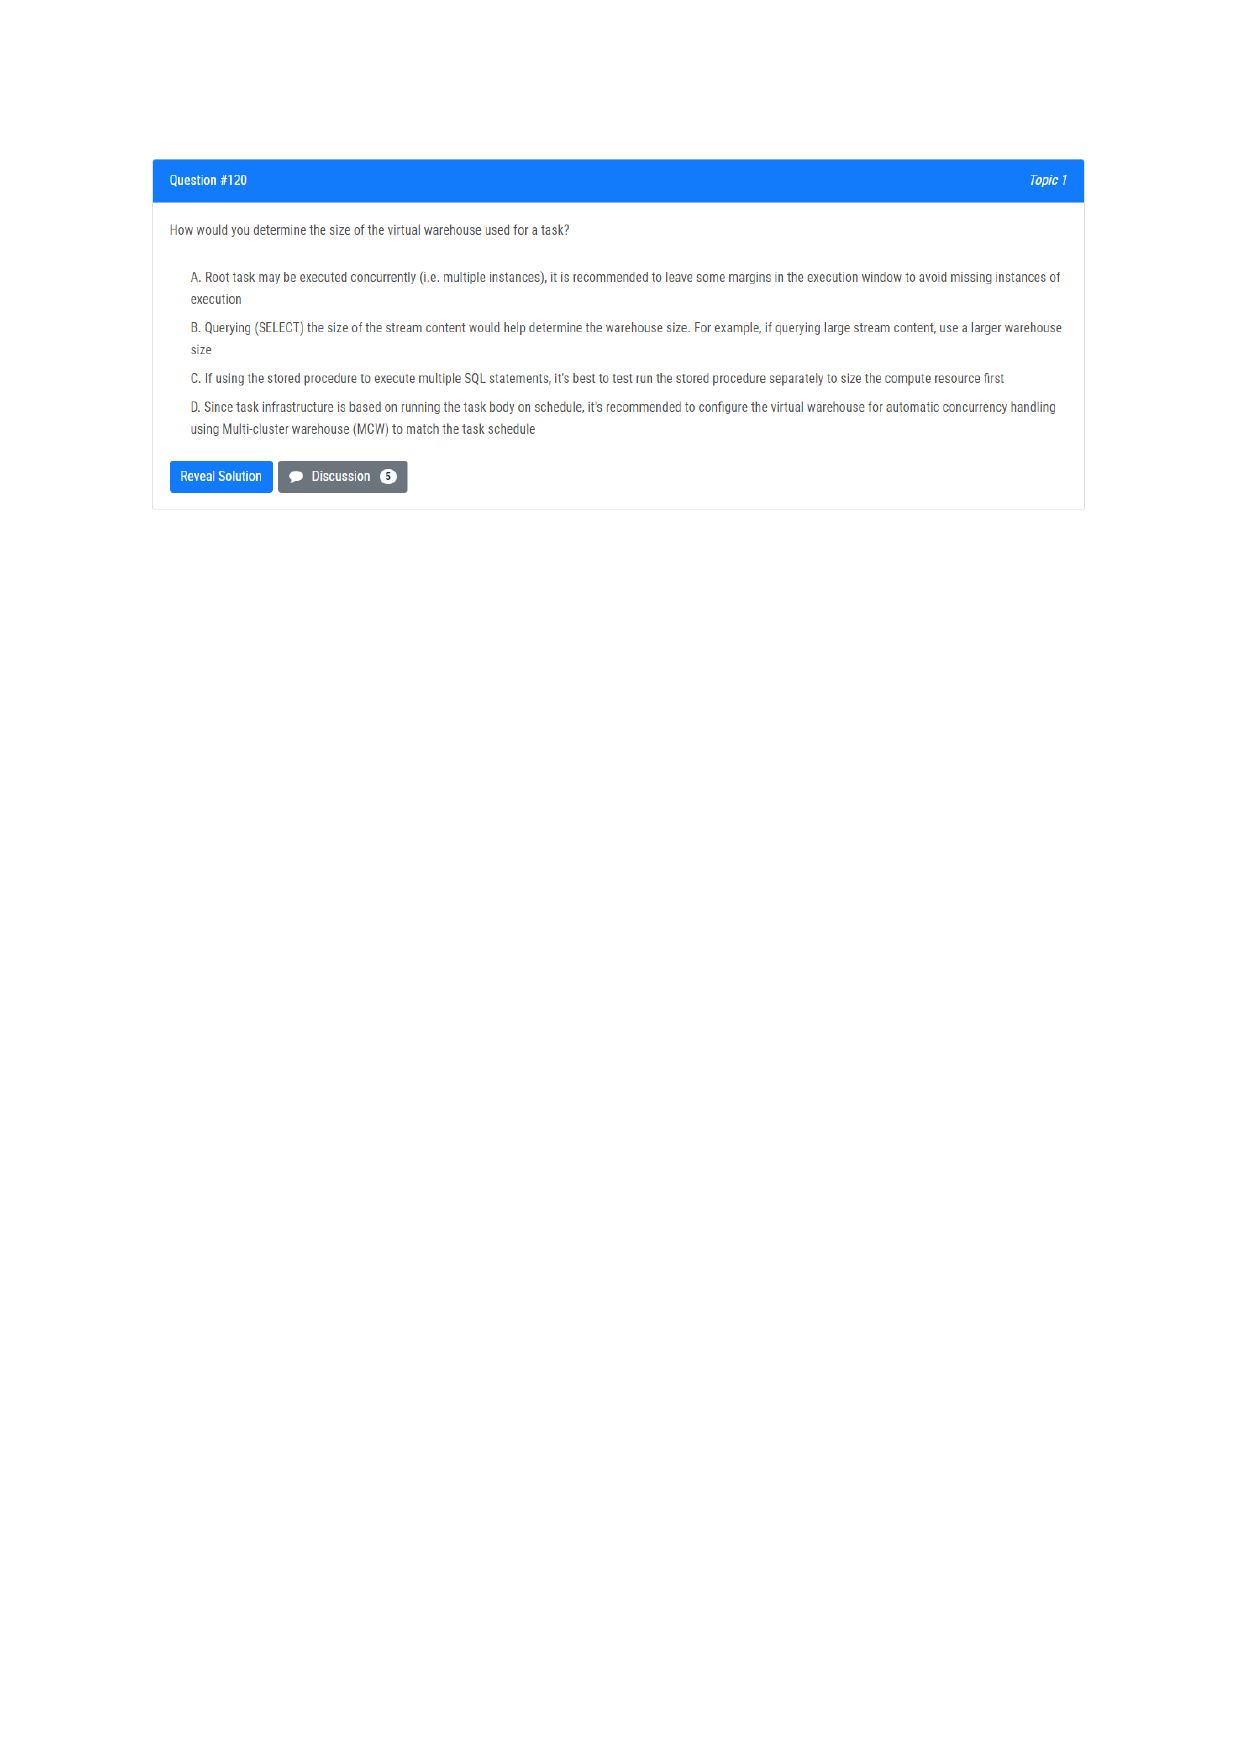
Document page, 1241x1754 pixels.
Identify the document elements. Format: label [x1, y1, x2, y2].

picture [150, 150, 1091, 515]
